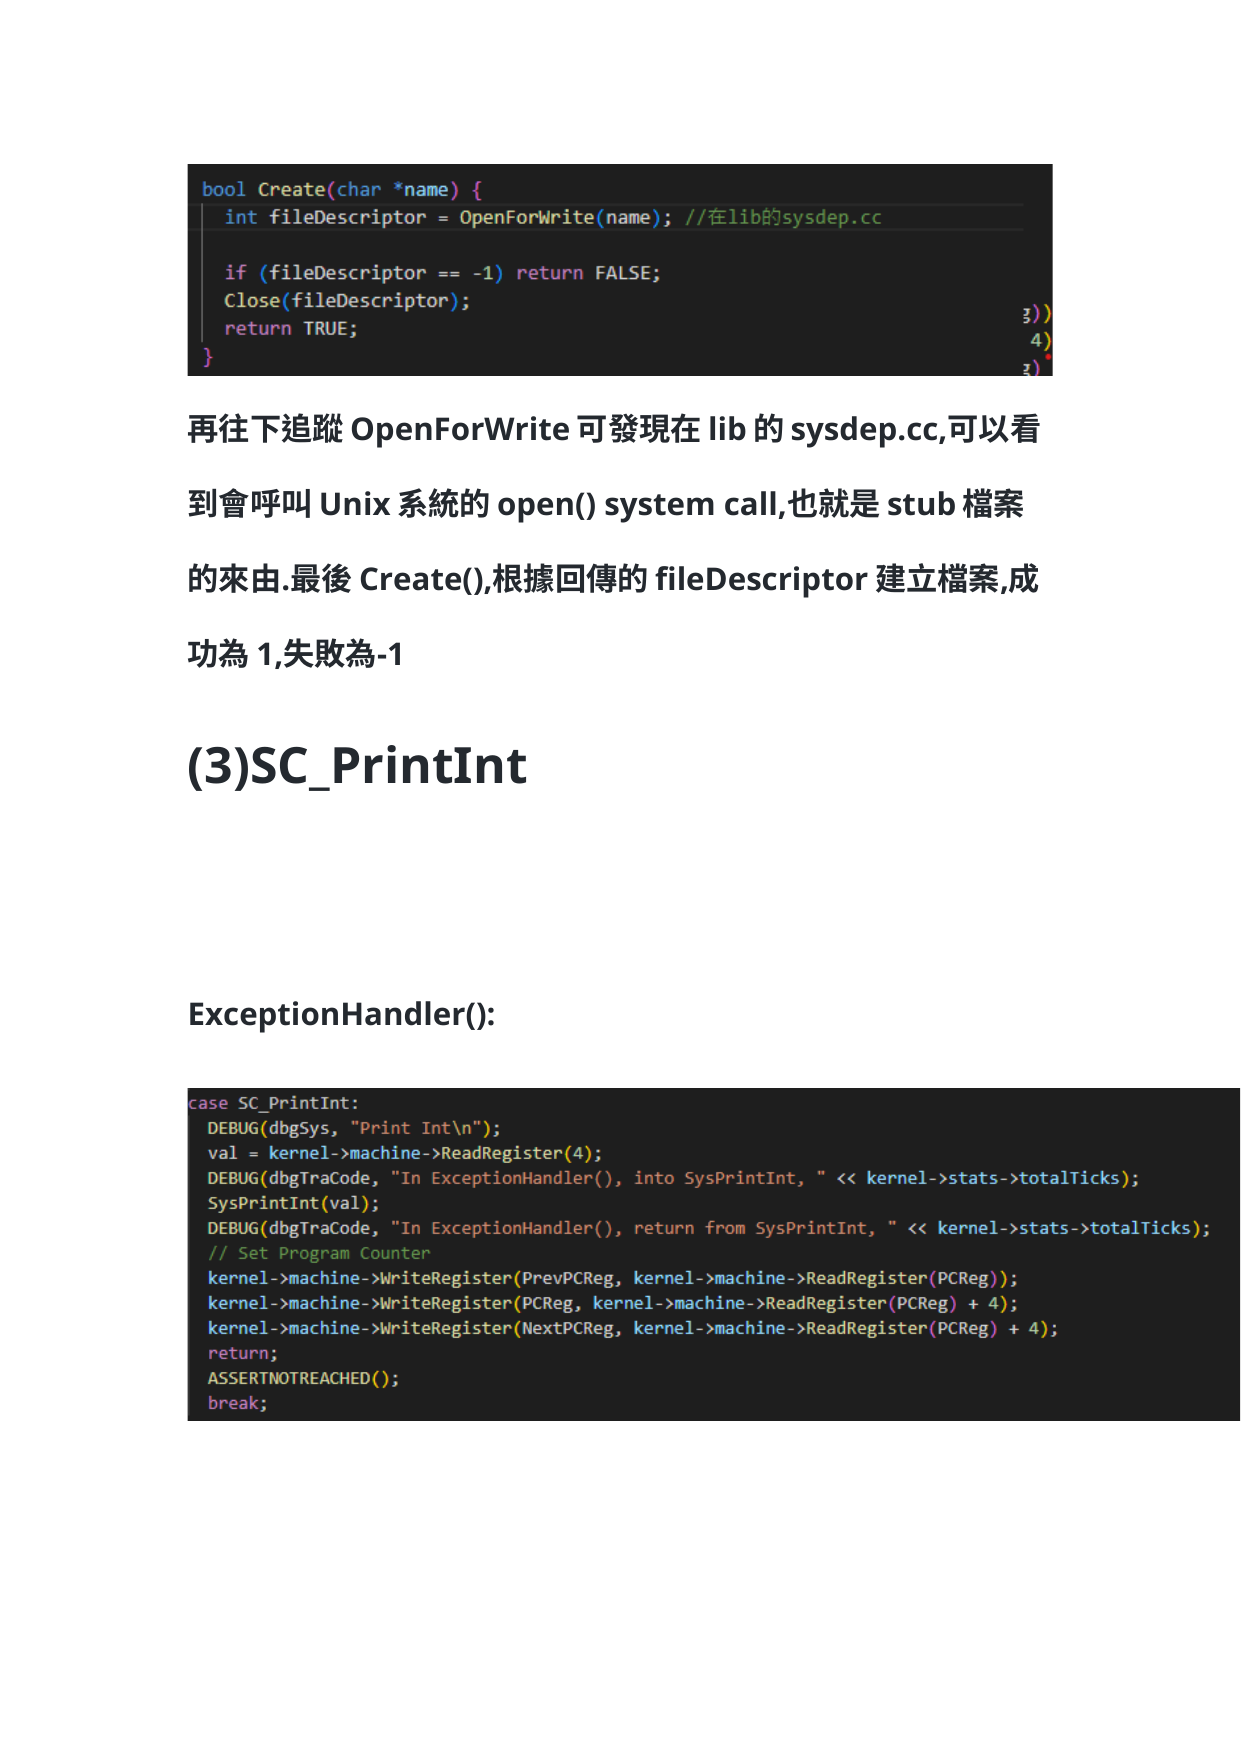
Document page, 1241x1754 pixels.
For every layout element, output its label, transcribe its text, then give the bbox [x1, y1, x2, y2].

subtitle ExceptionHandler(): [187, 976, 1053, 1051]
subtitle (3)SC_PrintInt [187, 727, 1053, 802]
subtitle 再往下追蹤OpenForWrite可發現在lib的sysdep.cc,可以看到會呼叫Unix系統的open() system call,也就是stub檔案的來由.最後Create(),根據回傳的fileDescriptor建立檔案,成功為1,失敗為-1 [187, 376, 1053, 689]
picture [187, 1088, 1241, 1421]
picture [187, 164, 1053, 376]
